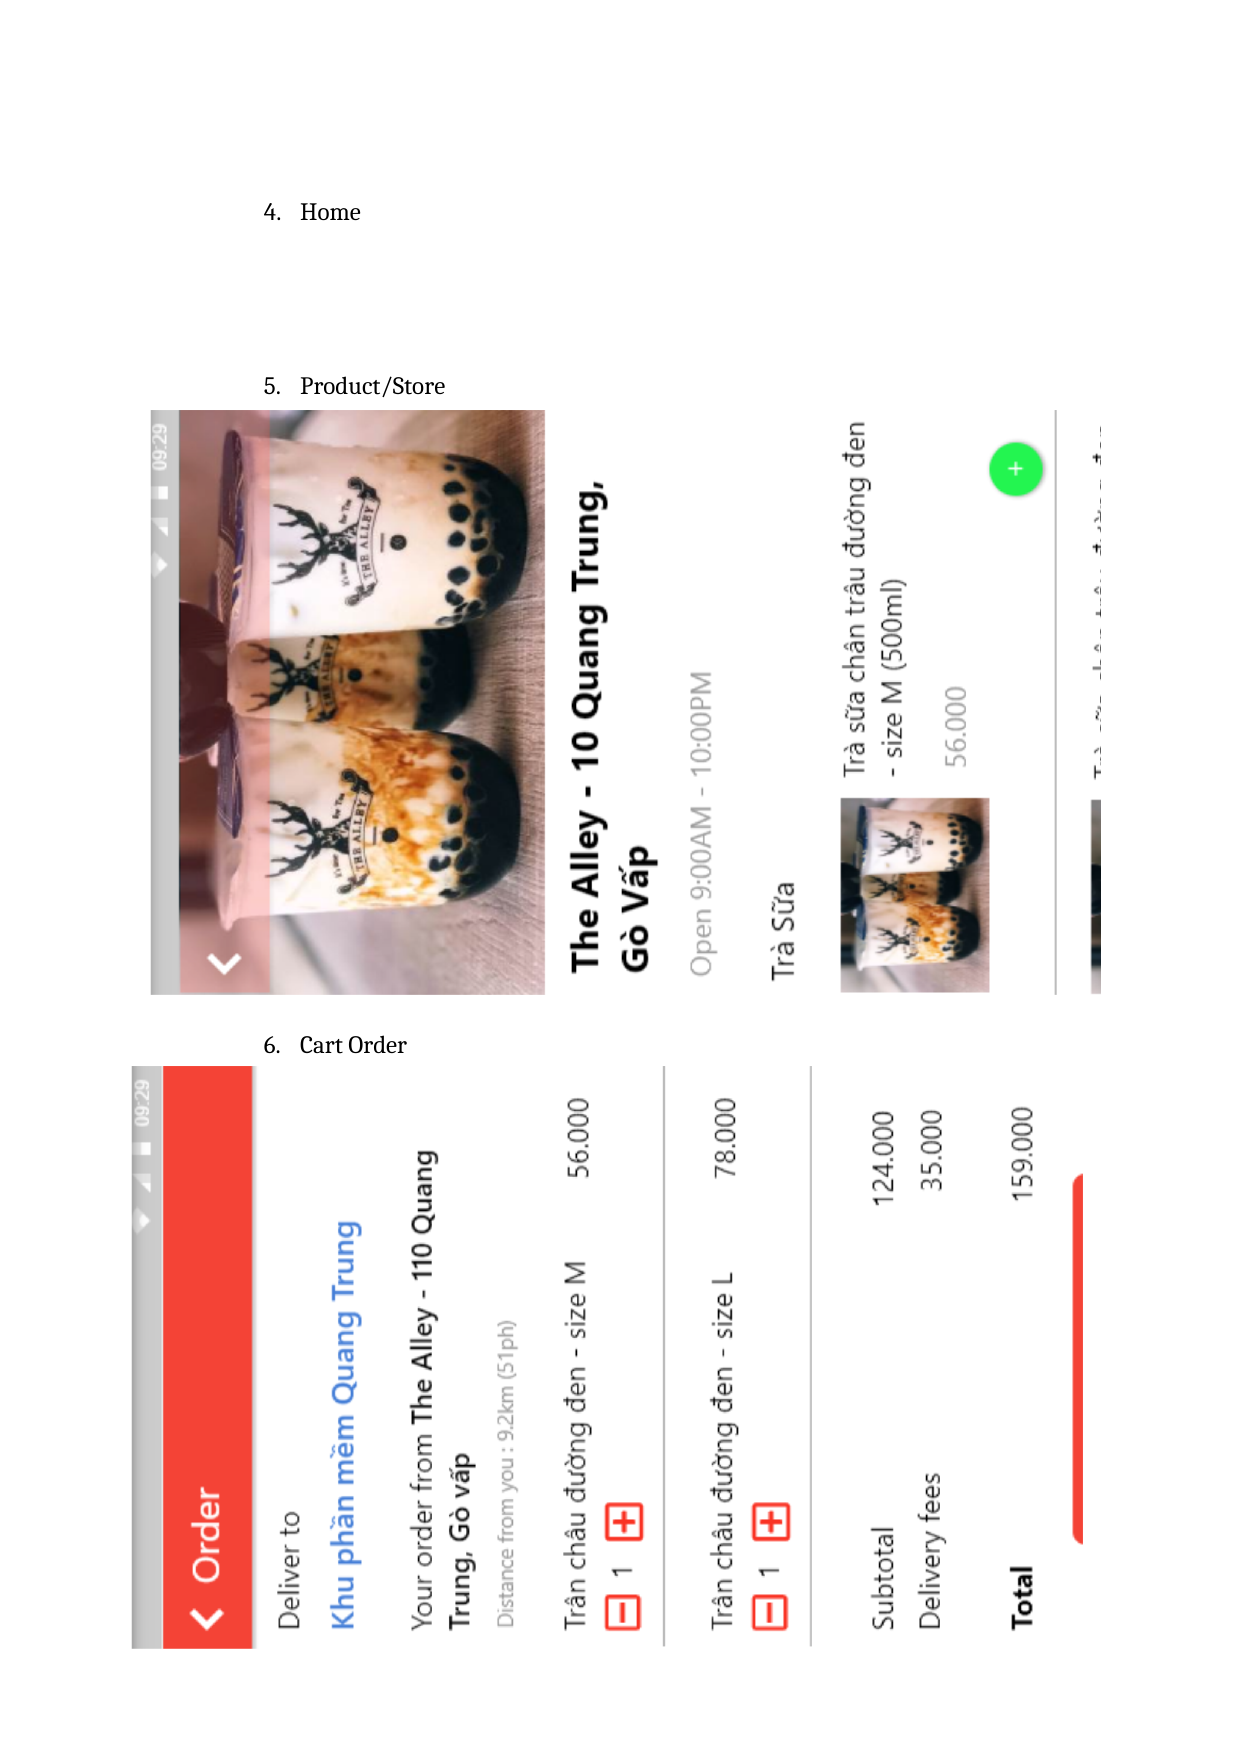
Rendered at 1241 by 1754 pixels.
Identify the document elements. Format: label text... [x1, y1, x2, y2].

list Product/Store [225, 372, 1090, 401]
picture [152, 410, 1101, 994]
list Home [225, 198, 1090, 226]
picture [133, 1066, 1082, 1648]
list Cart Order [225, 1031, 1090, 1060]
